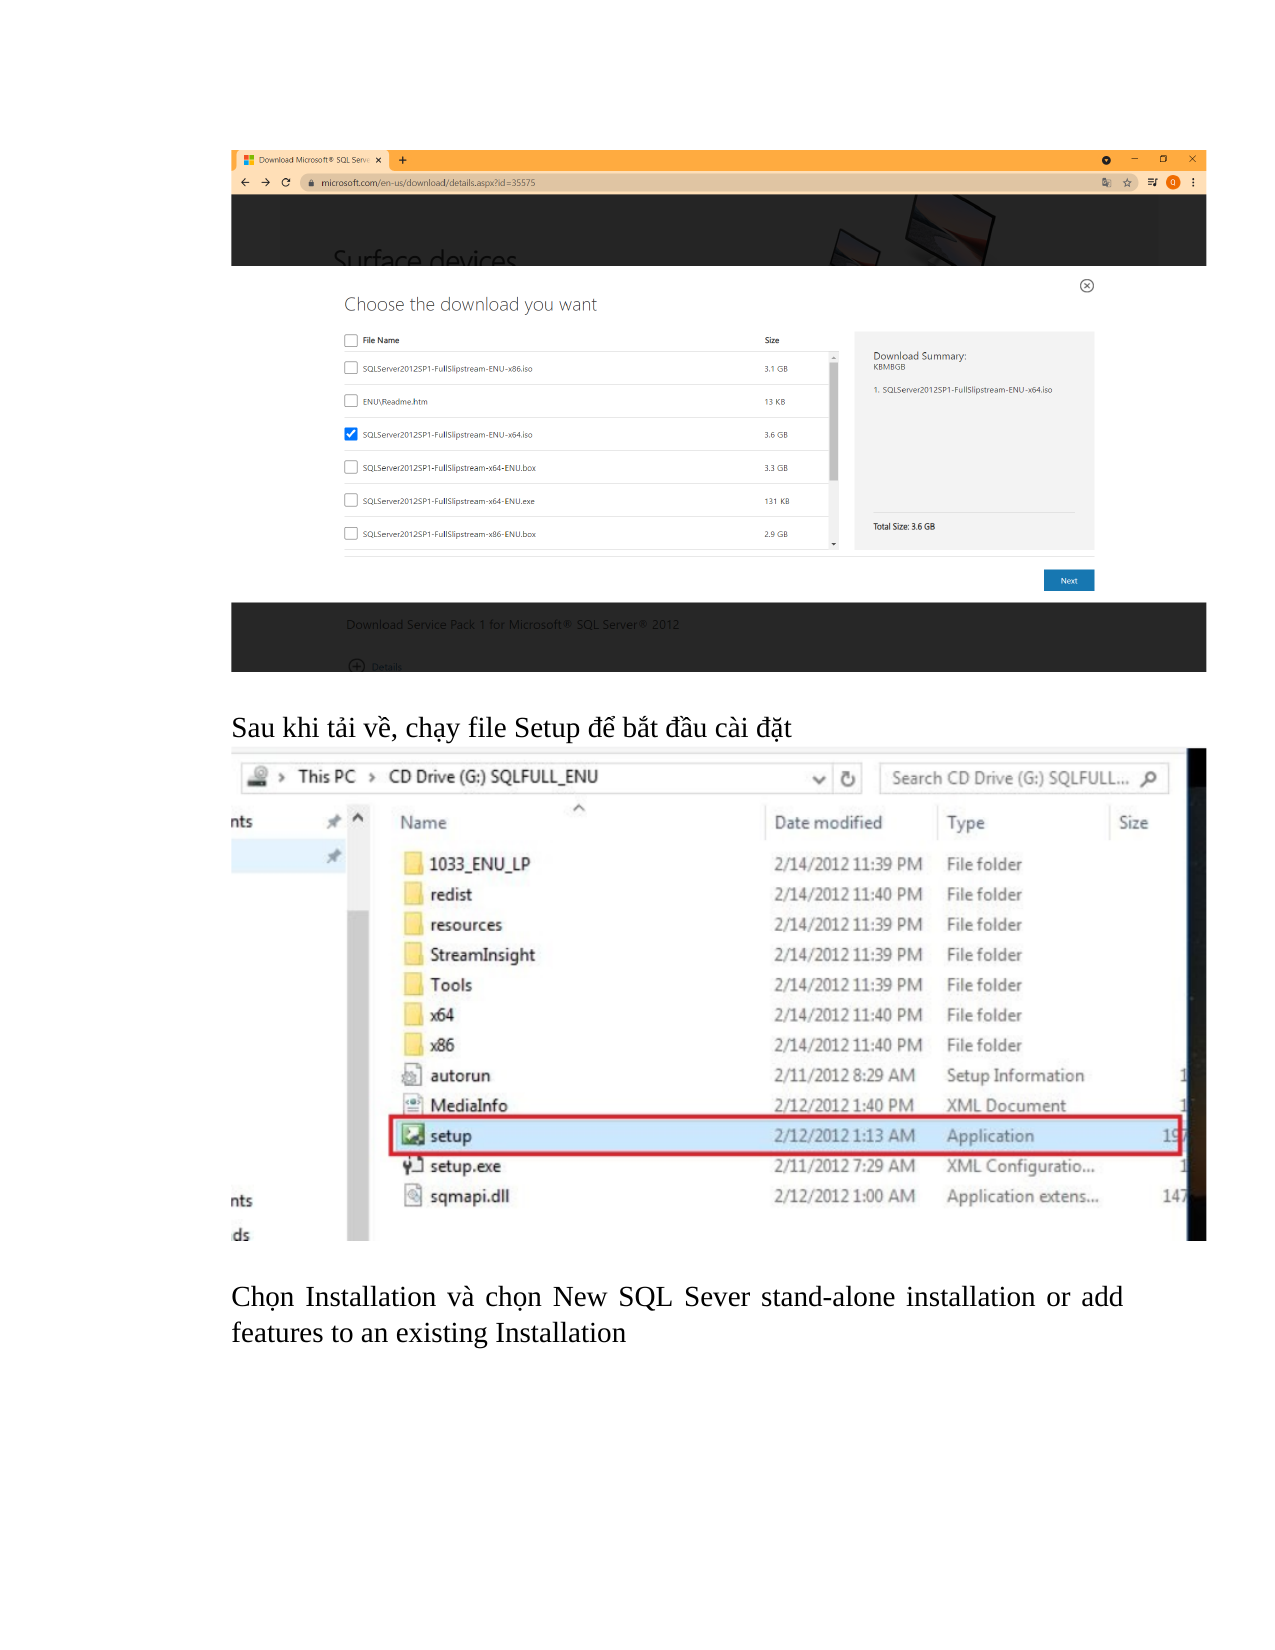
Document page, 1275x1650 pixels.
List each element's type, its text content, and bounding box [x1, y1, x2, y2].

picture [231, 150, 1207, 672]
list Sau khi tải về, chạy file Setup để bắt đầu cài đặt [231, 710, 1125, 744]
picture [231, 746, 1207, 1241]
list Chọn Installation và chọn New SQL Sever stand-alone installation or add features to an existing Installation [231, 1279, 1125, 1349]
